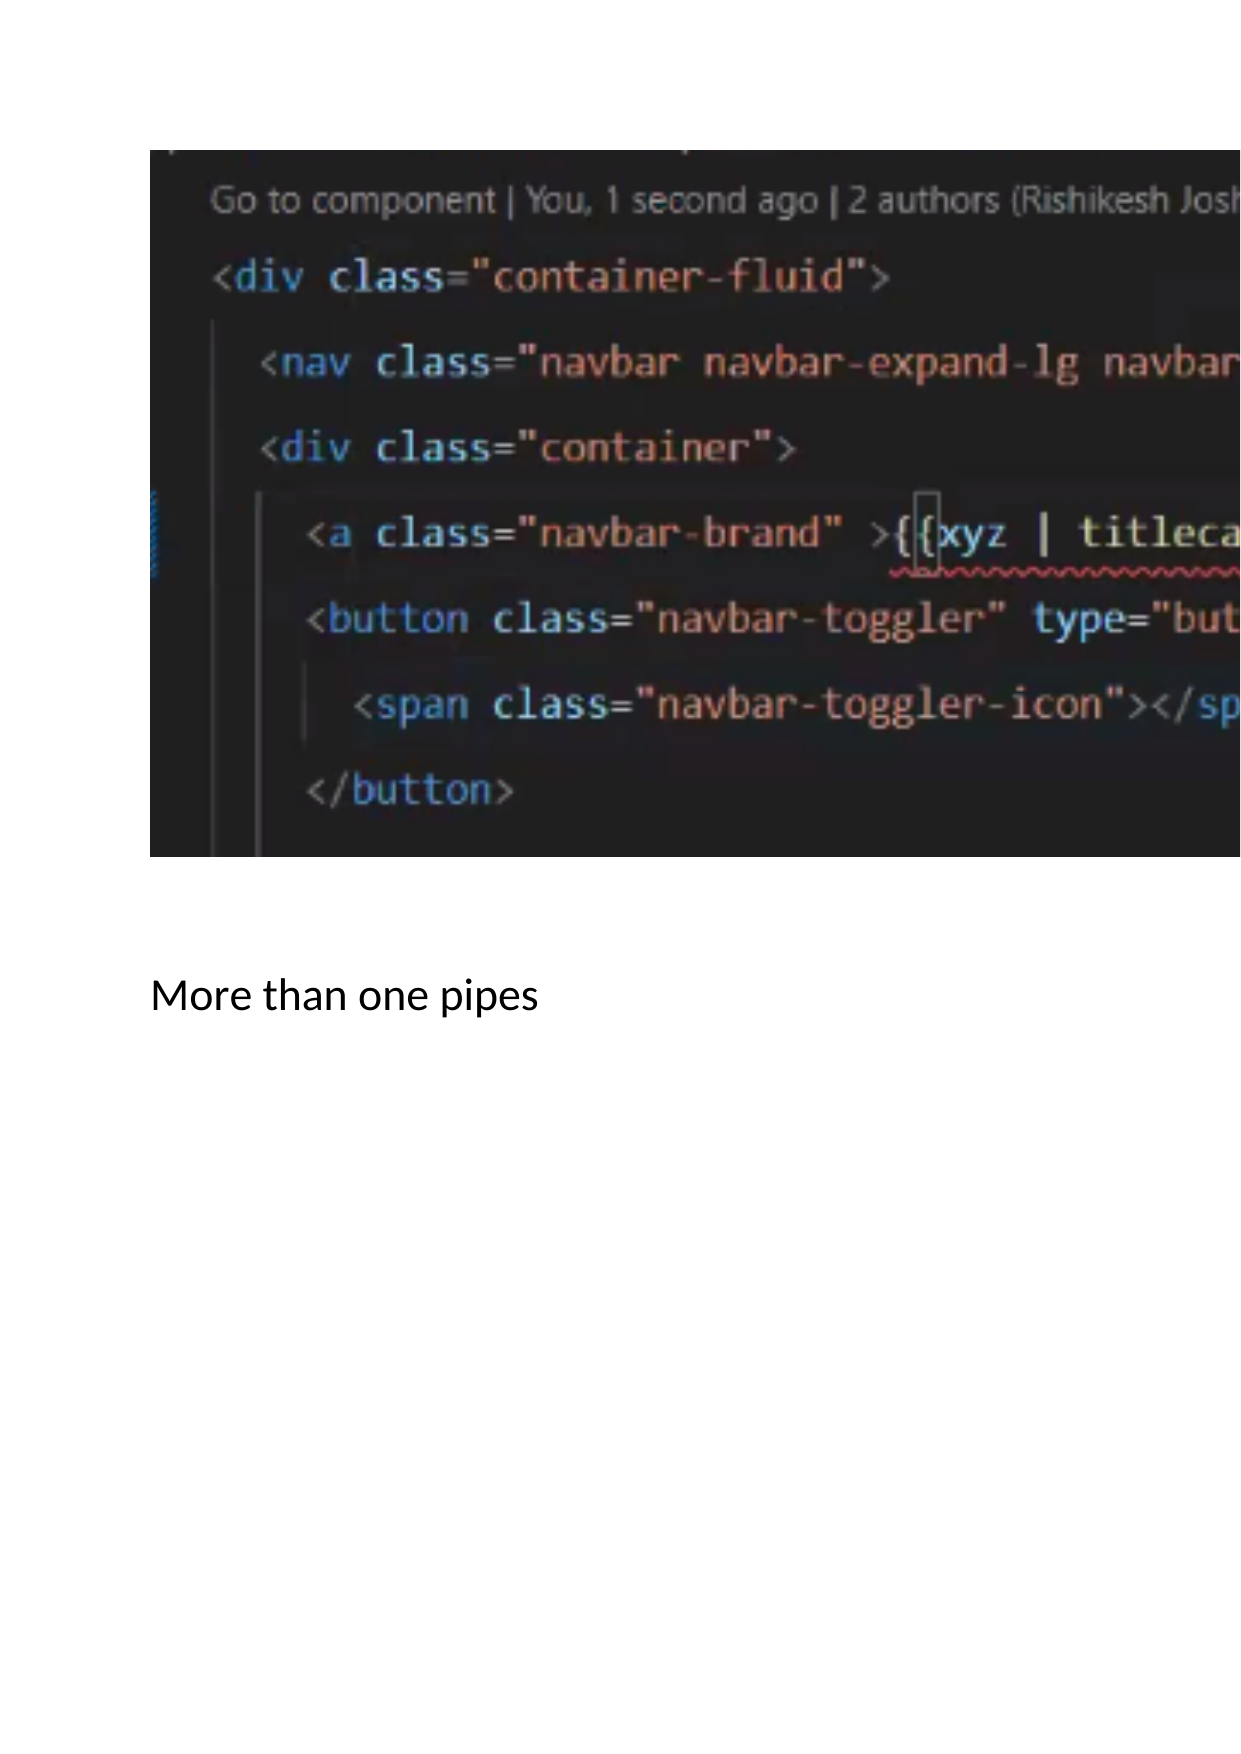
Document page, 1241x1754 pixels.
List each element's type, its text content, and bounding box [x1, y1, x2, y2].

text More than one pipes [150, 966, 1090, 1022]
picture [150, 150, 1241, 857]
